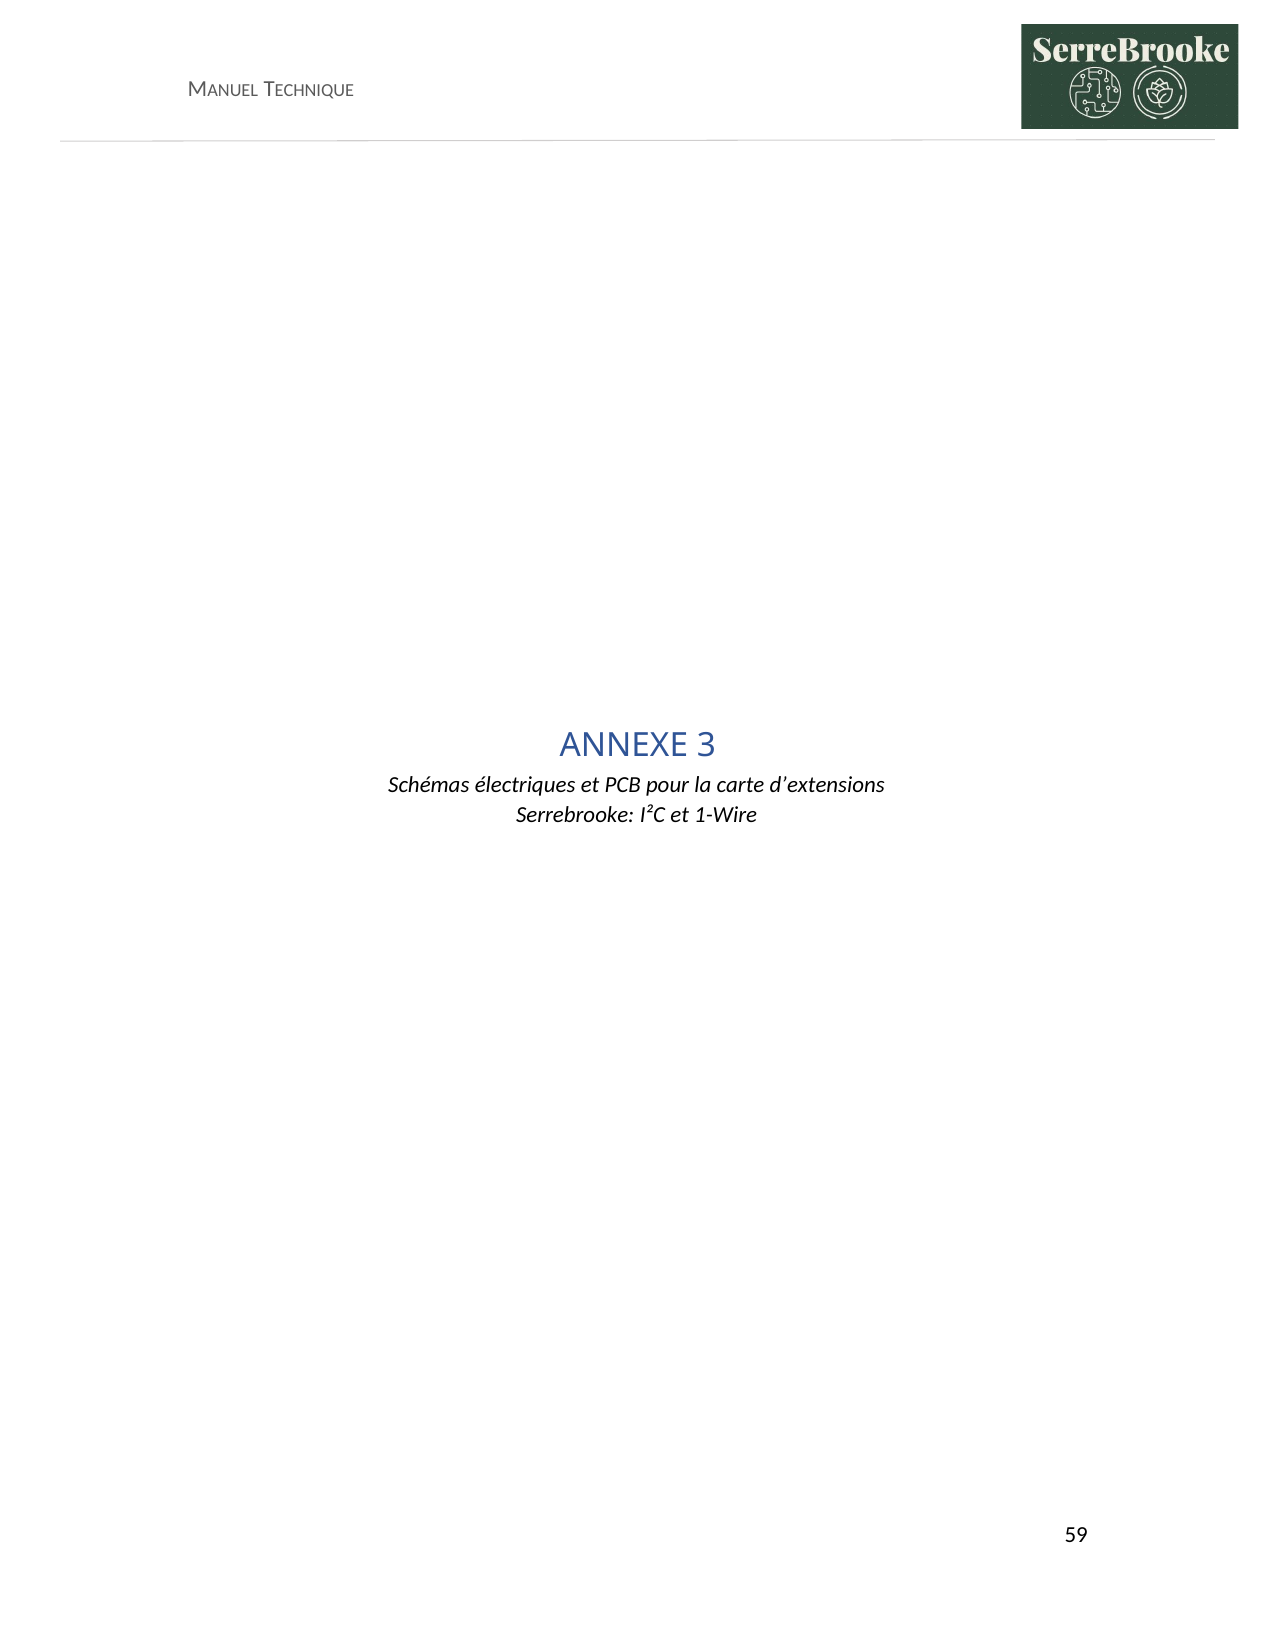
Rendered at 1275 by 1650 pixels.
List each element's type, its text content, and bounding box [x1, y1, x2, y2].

subtitle ANNEXE 3 [187, 721, 1087, 766]
text Serrebrooke: I²C et 1-Wire [187, 800, 1087, 828]
picture [1021, 24, 1239, 129]
text Schémas électriques et PCB pour la carte d’extensions [187, 770, 1087, 798]
